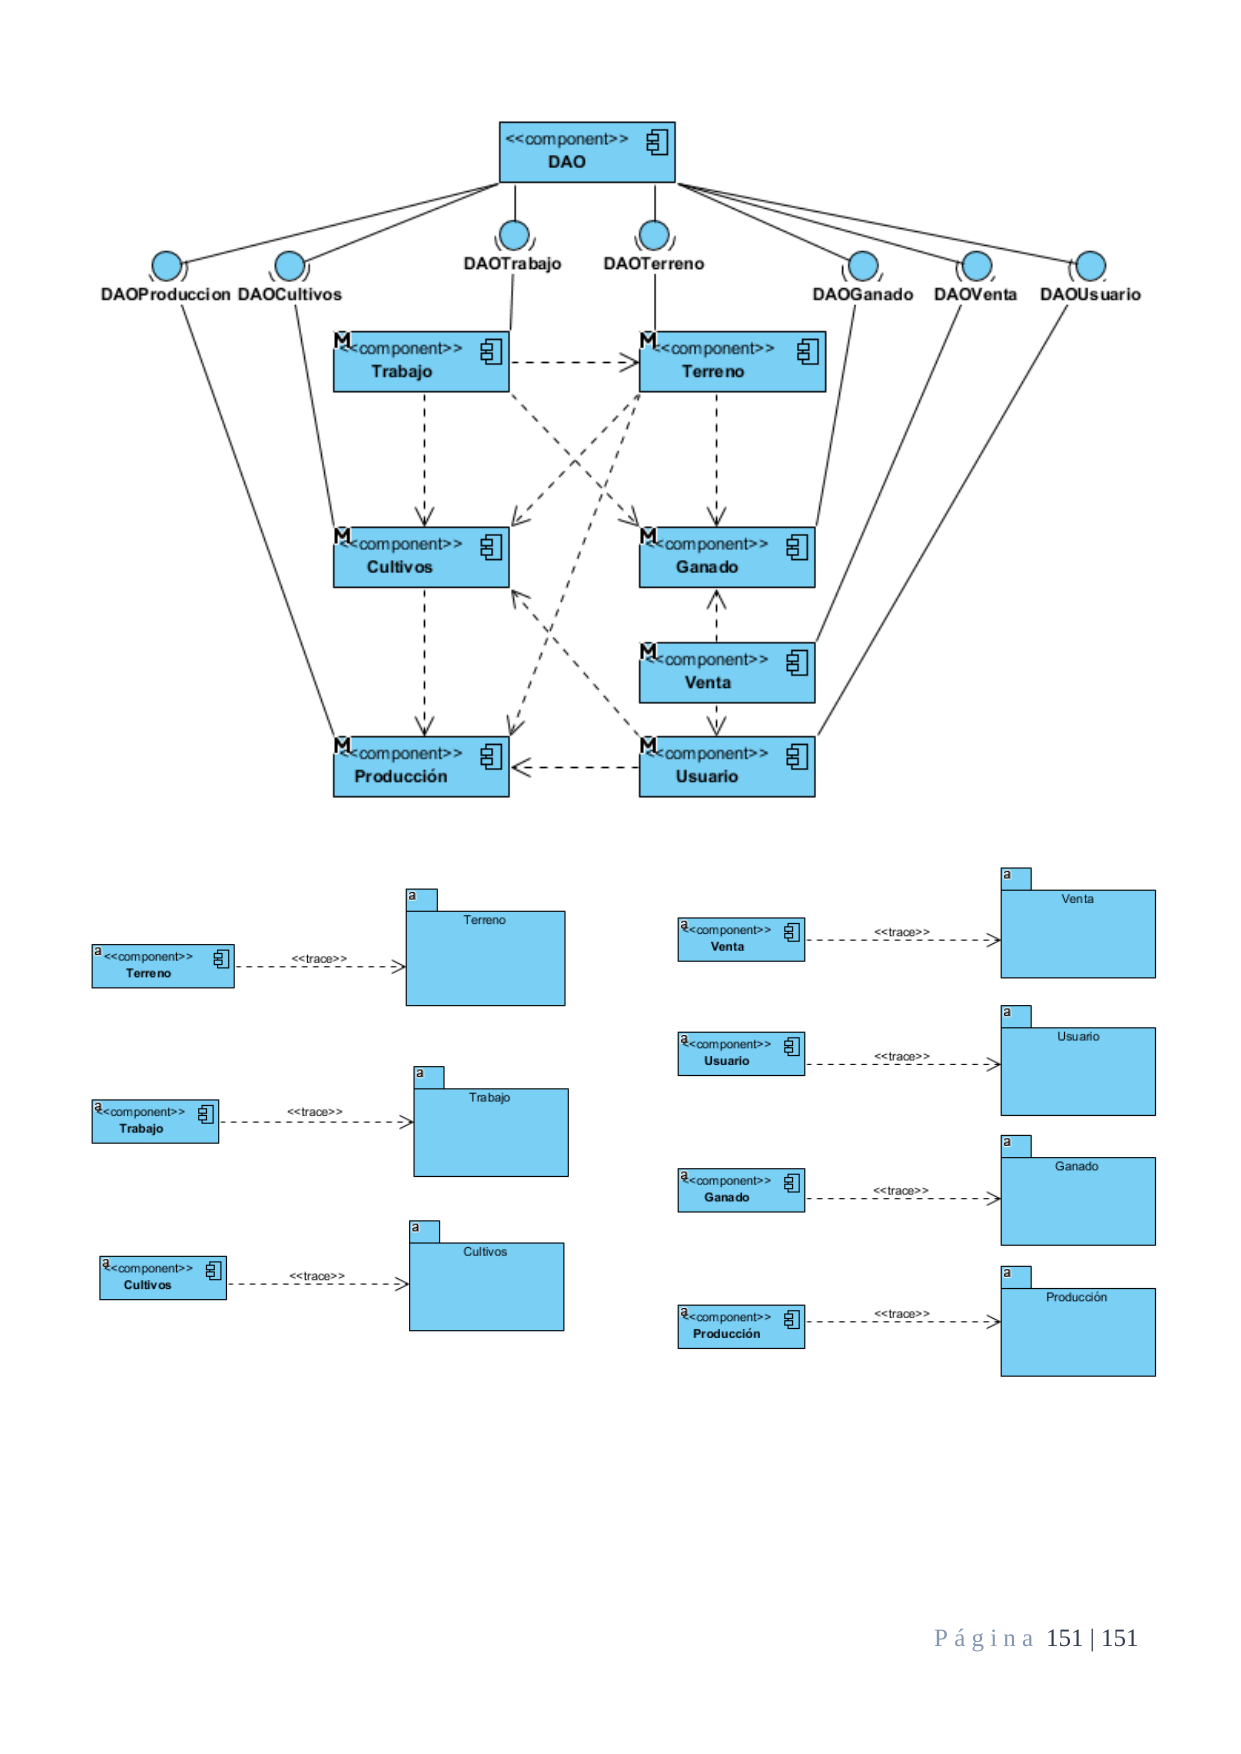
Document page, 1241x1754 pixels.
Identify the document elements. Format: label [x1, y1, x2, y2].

picture [75, 75, 1165, 824]
picture [75, 852, 1165, 1389]
